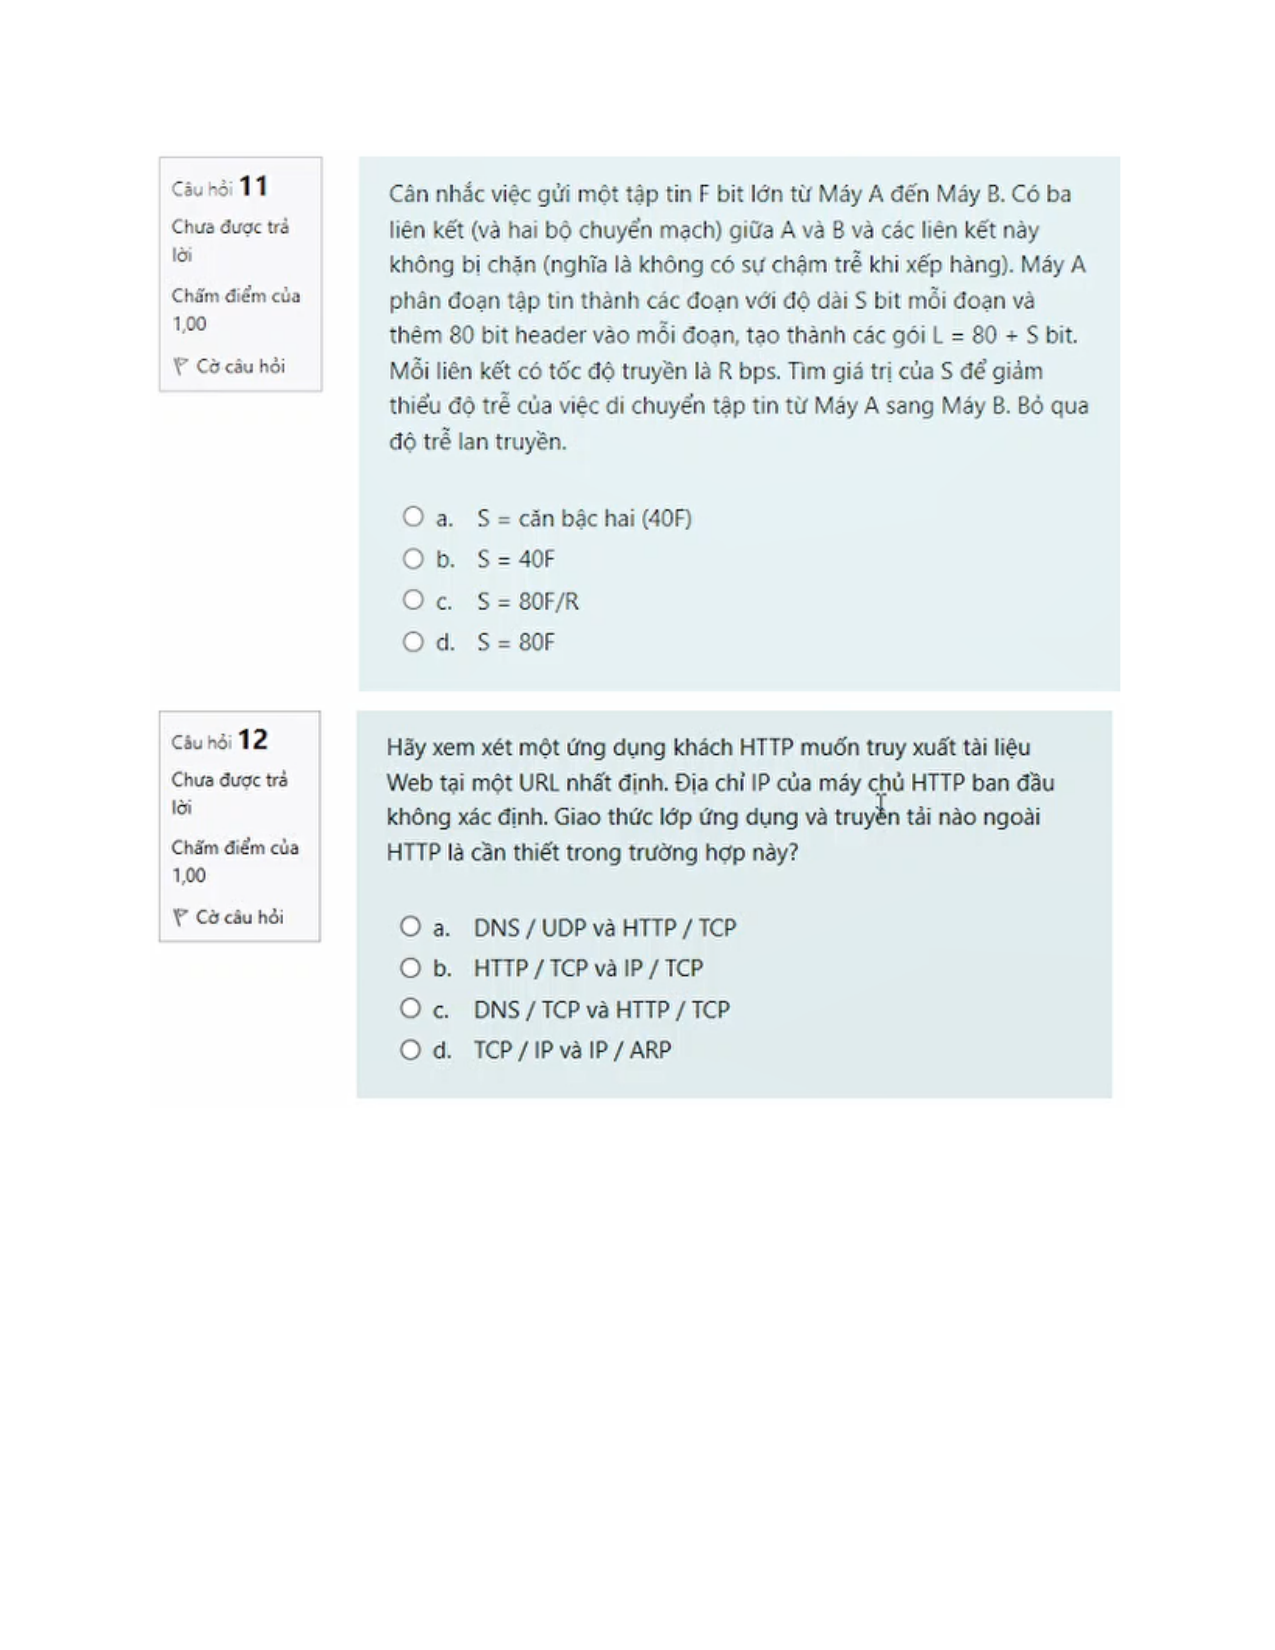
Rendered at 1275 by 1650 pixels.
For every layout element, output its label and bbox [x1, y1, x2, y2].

picture [150, 150, 1125, 1108]
